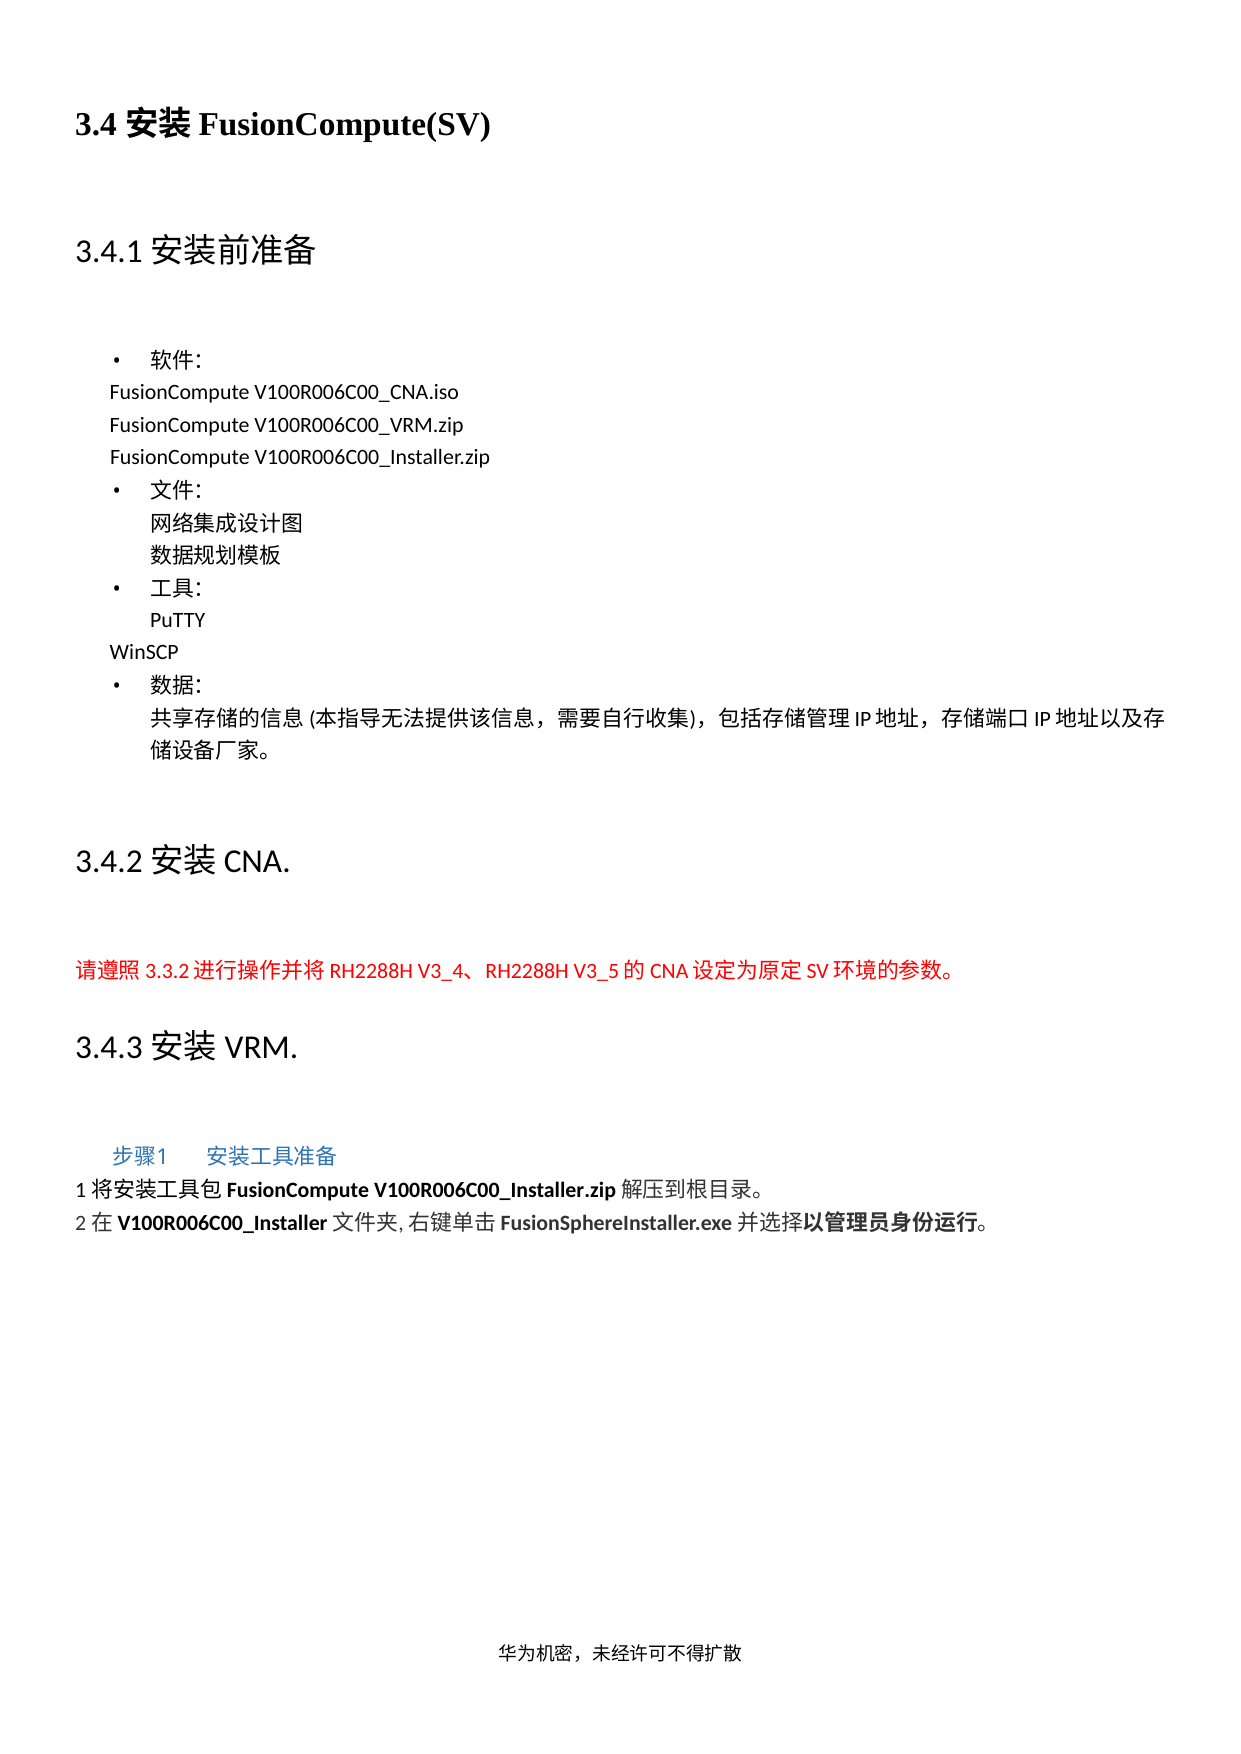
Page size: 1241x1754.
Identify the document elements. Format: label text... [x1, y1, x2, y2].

text 安装FusionCompute(SV) [75, 89, 1165, 154]
text WinSCP [75, 636, 1165, 668]
list 工具： [112, 571, 1165, 603]
text 数据规划模板 [150, 538, 1165, 571]
text FusionCompute V100R006C00_Installer.zip [75, 441, 1165, 473]
text FusionCompute V100R006C00_CNA.iso [75, 376, 1165, 408]
text 1 将安装工具包FusionCompute V100R006C00_Installer.zip 解压到根目录。 [75, 1172, 1165, 1204]
text 安装前准备 [75, 216, 1165, 281]
text 请遵照3.3.2进行操作并将RH2288H V3_4、RH2288H V3_5的CNA设定为原定SV环境的参数。 [75, 952, 1165, 985]
subtitle 安装工具准备 [112, 1139, 1165, 1172]
text 2 在V100R006C00_Installer 文件夹, 右键单击FusionSphereInstaller.exe 并选择以管理员身份运行。 [75, 1204, 1165, 1237]
text 安装CNA. [75, 825, 1165, 890]
text PuTTY [150, 603, 1165, 636]
list 软件： [112, 343, 1165, 376]
list 文件： [112, 473, 1165, 506]
text 安装 VRM. [75, 1012, 1165, 1077]
list 数据： [112, 668, 1165, 701]
text FusionCompute V100R006C00_VRM.zip [75, 408, 1165, 441]
text 网络集成设计图 [150, 506, 1165, 538]
list 共享存储的信息 (本指导无法提供该信息，需要自行收集)，包括存储管理IP地址，存储端口IP地址以及存储设备厂家。 [150, 701, 1165, 766]
